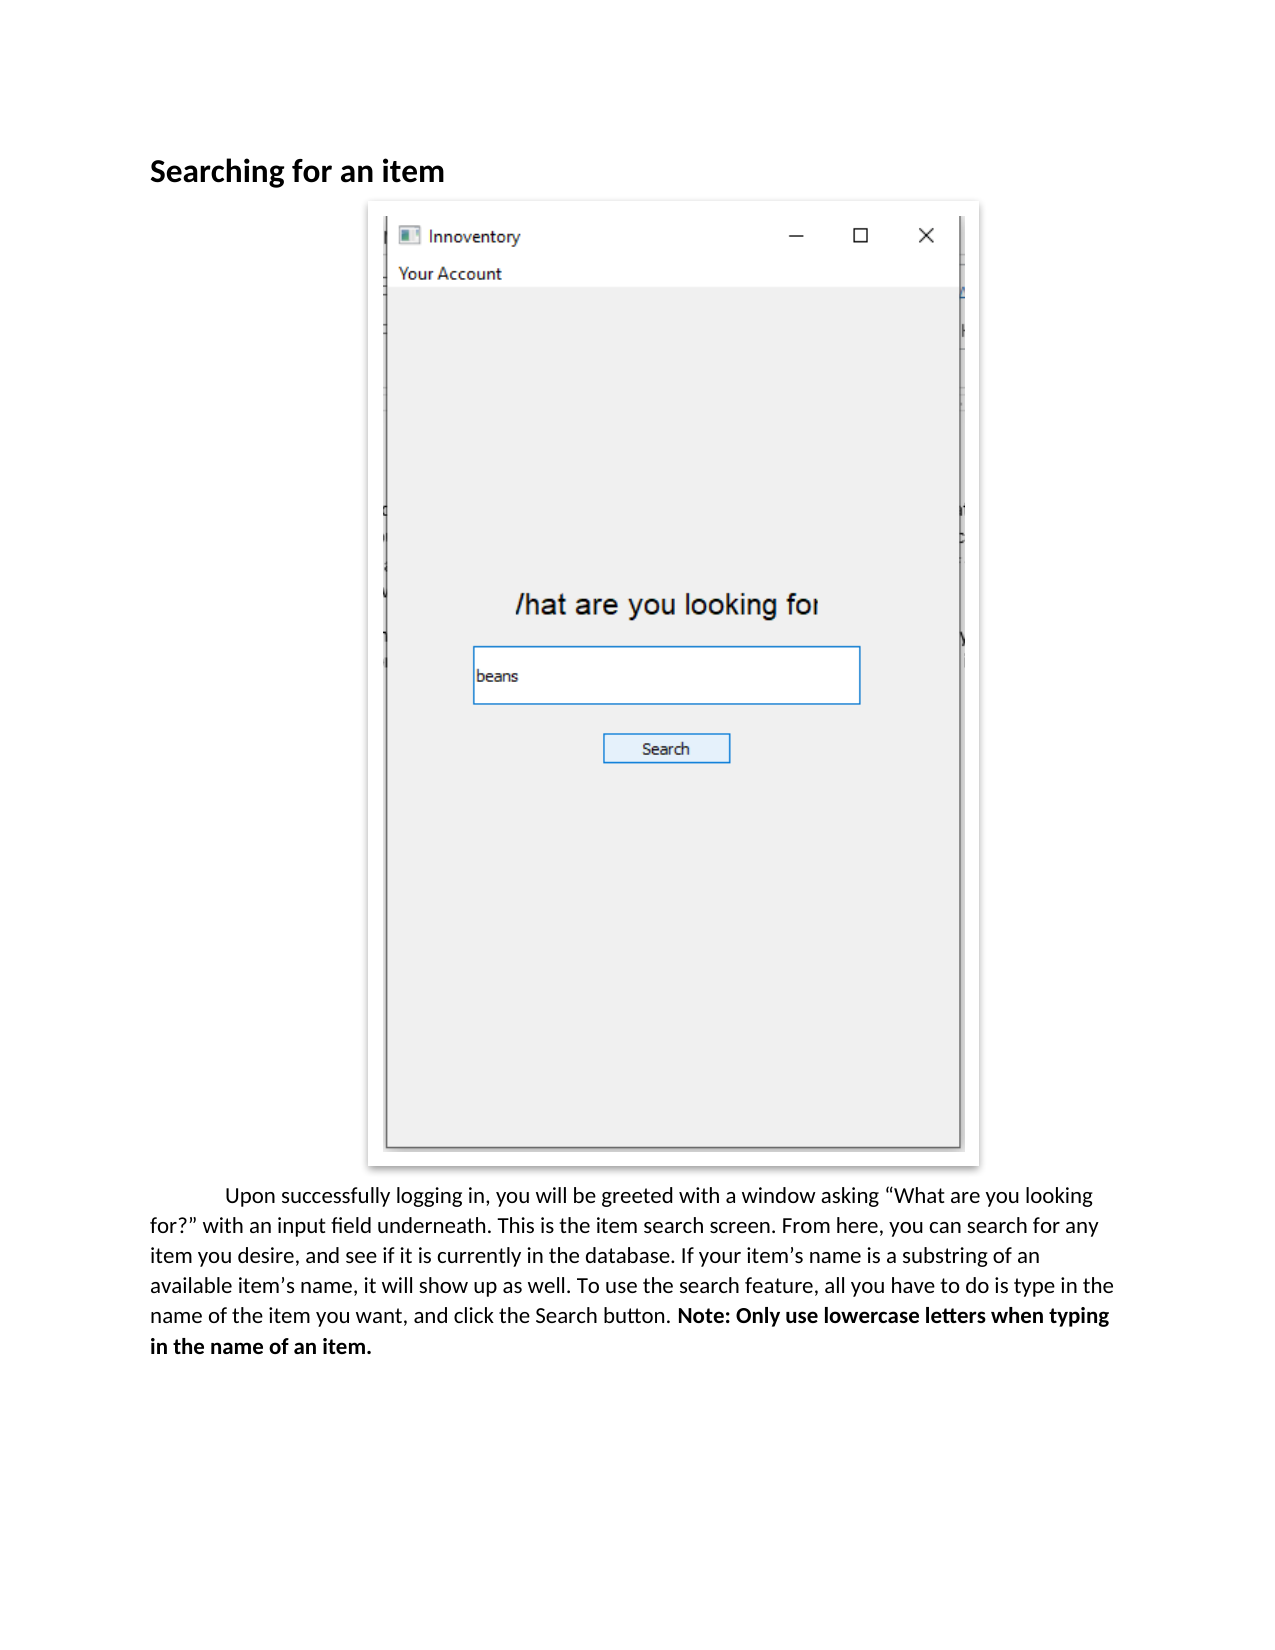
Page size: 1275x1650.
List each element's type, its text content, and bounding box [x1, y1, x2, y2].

text Upon successfully logging in, you will be greeted with a window asking “What are you looking for?” with an input field underneath. This is the item search screen. From here, you can search for any item you desire, and see if it is currently in the database. If your item’s name is a substring of an available item’s name, it will show up as well. To use the search feature, all you have to do is type in the name of the item you want, and click the Search button. Note: Only use lowercase letters when typing in the name of an item. [150, 1181, 1125, 1360]
picture [383, 216, 965, 1152]
subtitle Searching for an item [150, 150, 1125, 191]
